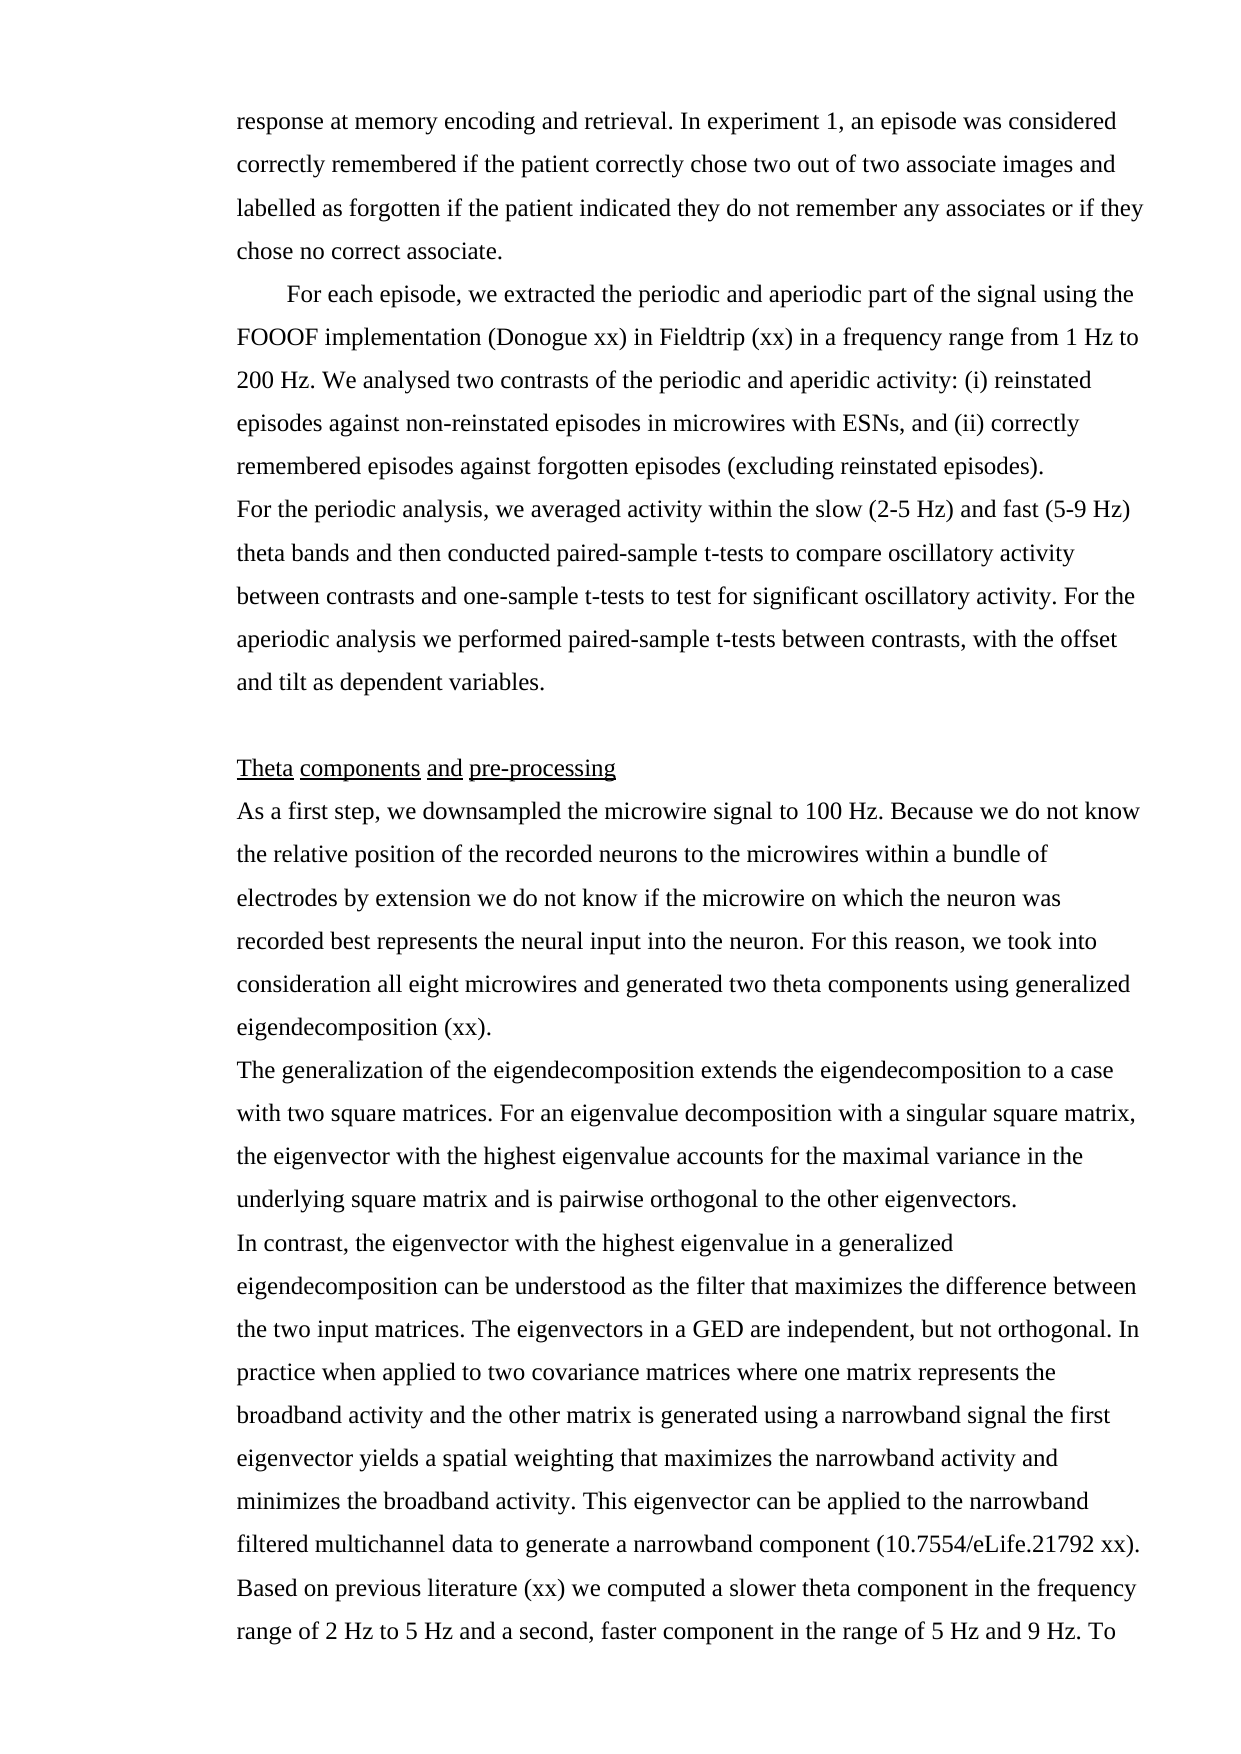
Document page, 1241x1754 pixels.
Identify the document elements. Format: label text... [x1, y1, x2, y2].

subtitle Theta components and pre-processing [236, 753, 1152, 782]
text For each episode, we extracted the periodic and aperiodic part of the signal using the FOOOF implementation (Donogue xx) in Fieldtrip (xx) in a frequency range from 1 Hz to 200 Hz. We analysed two contrasts of the periodic and aperidic activity: (i) reinstated episodes against non-reinstated episodes in microwires with ESNs, and (ii) correctly remembered episodes against forgotten episodes (excluding reinstated episodes). [236, 279, 1152, 480]
text As a first step, we downsampled the microwire signal to 100 Hz. Because we do not know the relative position of the recorded neurons to the microwires within a bundle of electrodes by extension we do not know if the microwire on which the neuron was recorded best represents the neural input into the neuron. For this reason, we took into consideration all eight microwires and generated two theta components using generalized eigendecomposition (xx). [236, 796, 1152, 1041]
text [236, 1573, 1152, 1644]
text For the periodic analysis, we averaged activity within the slow (2-5 Hz) and fast (5-9 Hz) theta bands and then conducted paired-sample t-tests to compare oscillatory activity between contrasts and one-sample t-tests to test for significant oscillatory activity. For the aperiodic analysis we performed paired-sample t-tests between contrasts, with the offset and tilt as dependent variables. [236, 494, 1152, 696]
text In contrast, the eigenvector with the highest eigenvalue in a generalized eigendecomposition can be understood as the filter that maximizes the difference between the two input matrices. The eigenvectors in a GED are independent, but not orthogonal. In practice when applied to two covariance matrices where one matrix represents the broadband activity and the other matrix is generated using a narrowband signal the first eigenvector yields a spatial weighting that maximizes the narrowband activity and minimizes the broadband activity. This eigenvector can be applied to the narrowband filtered multichannel data to generate a narrowband component (10.7554/eLife.21792 xx). [236, 1228, 1152, 1558]
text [236, 106, 1152, 264]
text The generalization of the eigendecomposition extends the eigendecomposition to a case with two square matrices. For an eigenvalue decomposition with a singular square matrix, the eigenvector with the highest eigenvalue accounts for the maximal variance in the underlying square matrix and is pairwise orthogonal to the other eigenvectors. [236, 1055, 1152, 1213]
